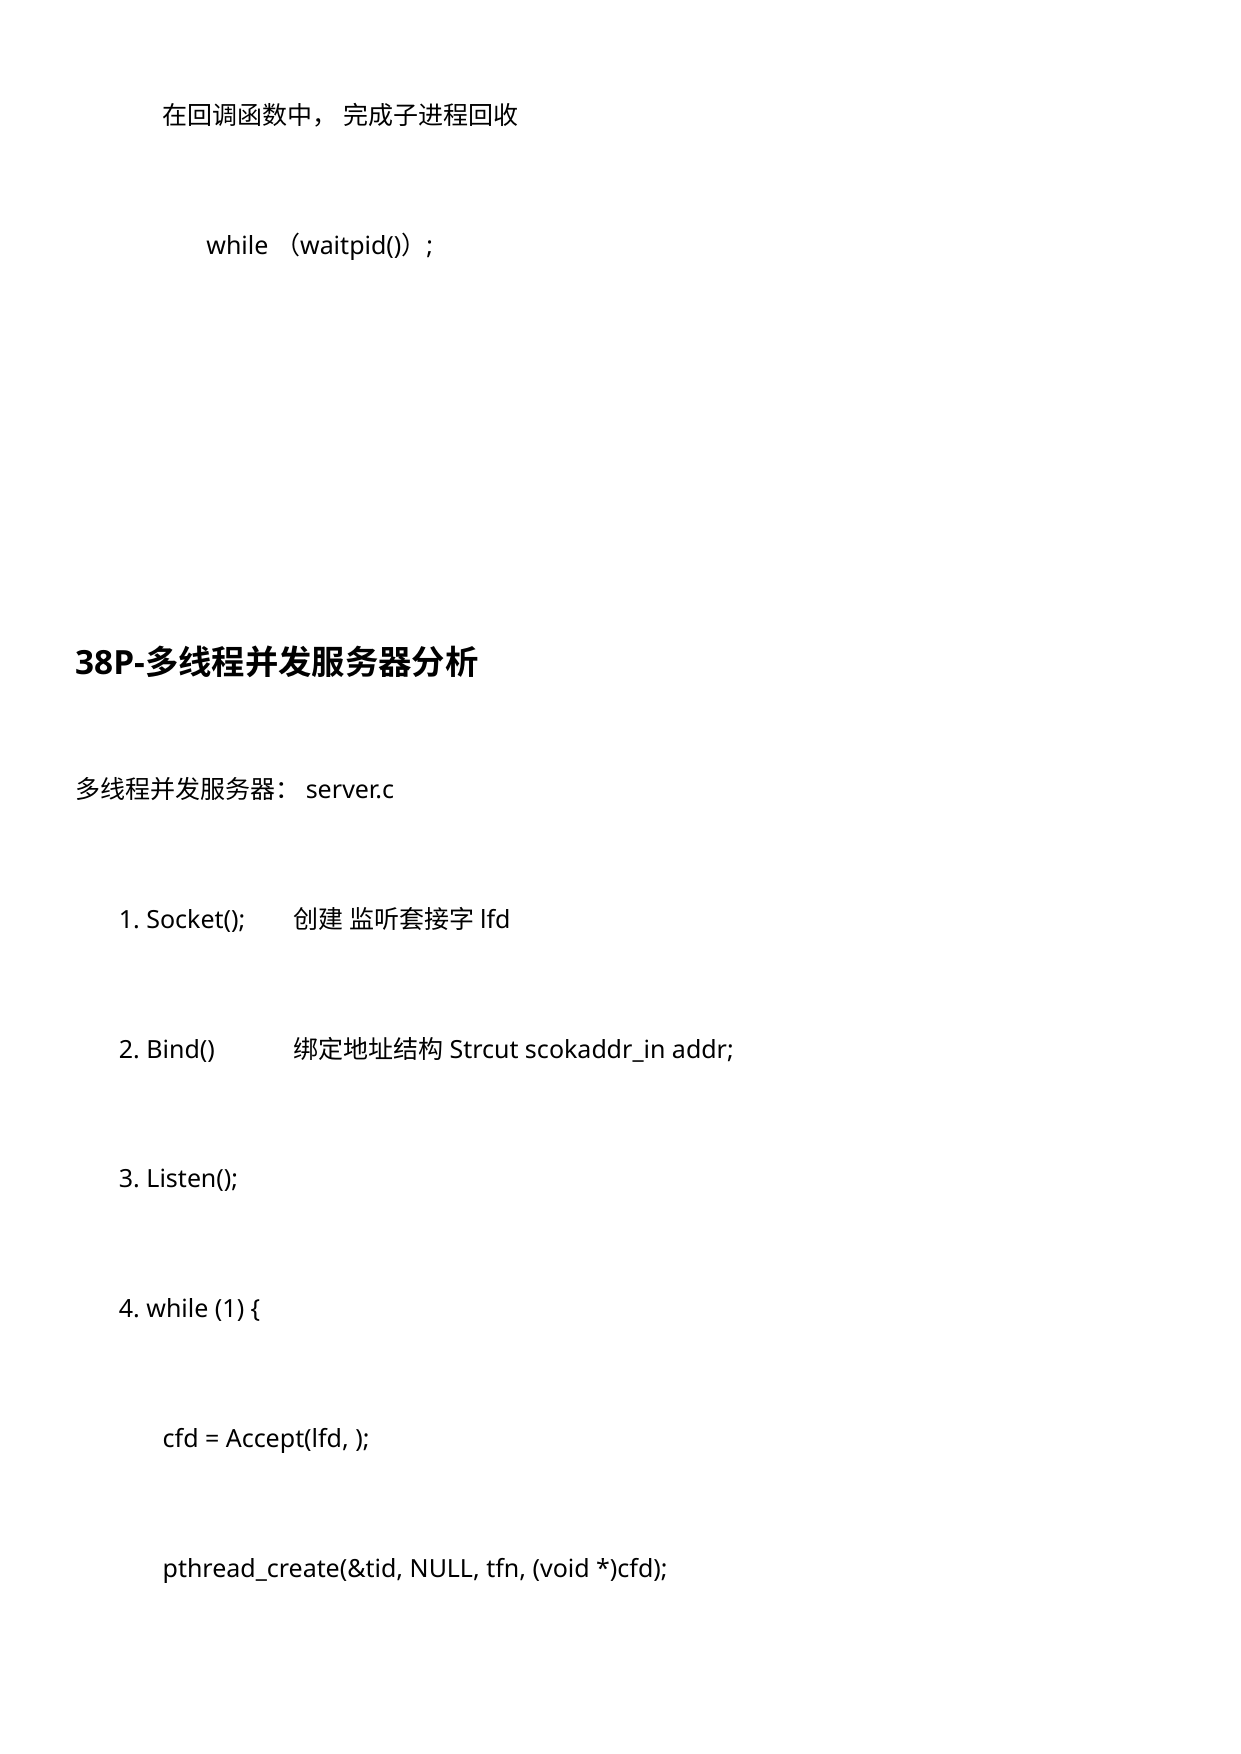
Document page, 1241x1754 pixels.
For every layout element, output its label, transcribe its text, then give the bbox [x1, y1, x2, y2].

text pthread_create(&tid, NULL, tfn, (void *)cfd); [75, 1535, 1165, 1600]
text 1. Socket(); 创建 监听套接字 lfd [75, 885, 1165, 950]
subtitle 38P-多线程并发服务器分析 [75, 628, 1165, 693]
text 2. Bind() 绑定地址结构 Strcut scokaddr_in addr; [75, 1015, 1165, 1080]
text cfd = Accept(lfd, ); [75, 1405, 1165, 1470]
text 4. while (1) { [75, 1275, 1165, 1340]
text 多线程并发服务器： server.c [75, 755, 1165, 820]
text while （waitpid()）; [75, 211, 1165, 276]
text 在回调函数中， 完成子进程回收 [75, 81, 1165, 146]
text 3. Listen(); [75, 1145, 1165, 1210]
